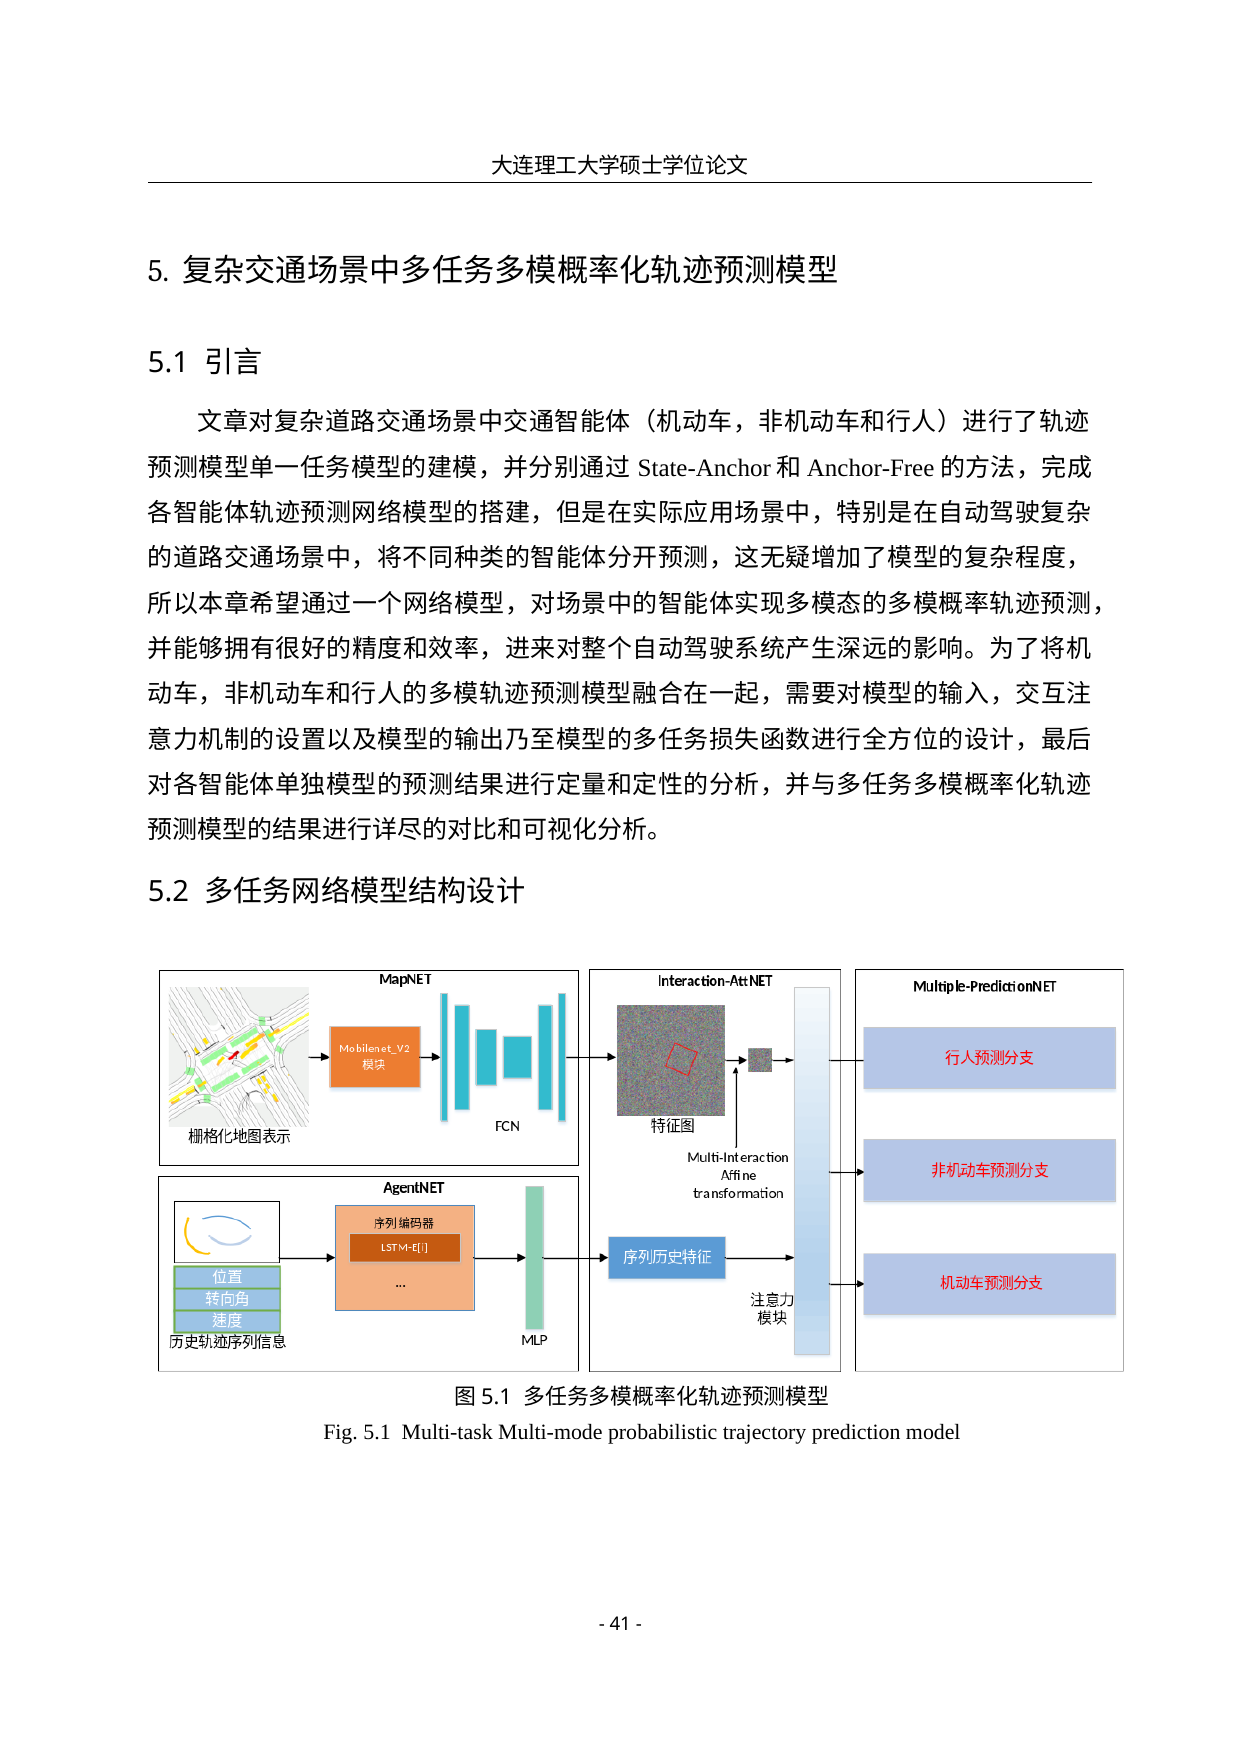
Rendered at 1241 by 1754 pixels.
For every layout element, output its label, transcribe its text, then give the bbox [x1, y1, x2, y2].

text 图5.1 多任务多模概率化轨迹预测模型 [148, 1379, 1092, 1411]
text 文章对复杂道路交通场景中交通智能体（机动车，非机动车和行人）进行了轨迹预测模型单一任务模型的建模，并分别通过State-Anchor和Anchor-Free的方法，完成各智能体轨迹预测网络模型的搭建，但是在实际应用场景中，特别是在自动驾驶复杂的道路交通场景中，将不同种类的智能体分开预测，这无疑增加了模型的复杂程度，所以本章希望通过一个网络模型，对场景中的智能体实现多模态的多模概率轨迹预测，并能够拥有很好的精度和效率，进来对整个自动驾驶系统产生深远的影响。为了将机动车，非机动车和行人的多模轨迹预测模型融合在一起，需要对模型的输入，交互注意力机制的设置以及模型的输出乃至模型的多任务损失函数进行全方位的设计，最后对各智能体单独模型的预测结果进行定量和定性的分析，并与多任务多模概率化轨迹预测模型的结果进行详尽的对比和可视化分析。 [148, 402, 1092, 846]
text 5. 复杂交通场景中多任务多模概率化轨迹预测模型 [148, 246, 1092, 291]
subtitle 5.1 引言 [148, 338, 1092, 381]
text Fig. 5.1 Multi-task Multi-mode probabilistic trajectory prediction model [148, 1419, 1092, 1444]
subtitle 5.2 多任务网络模型结构设计 [148, 867, 1092, 910]
